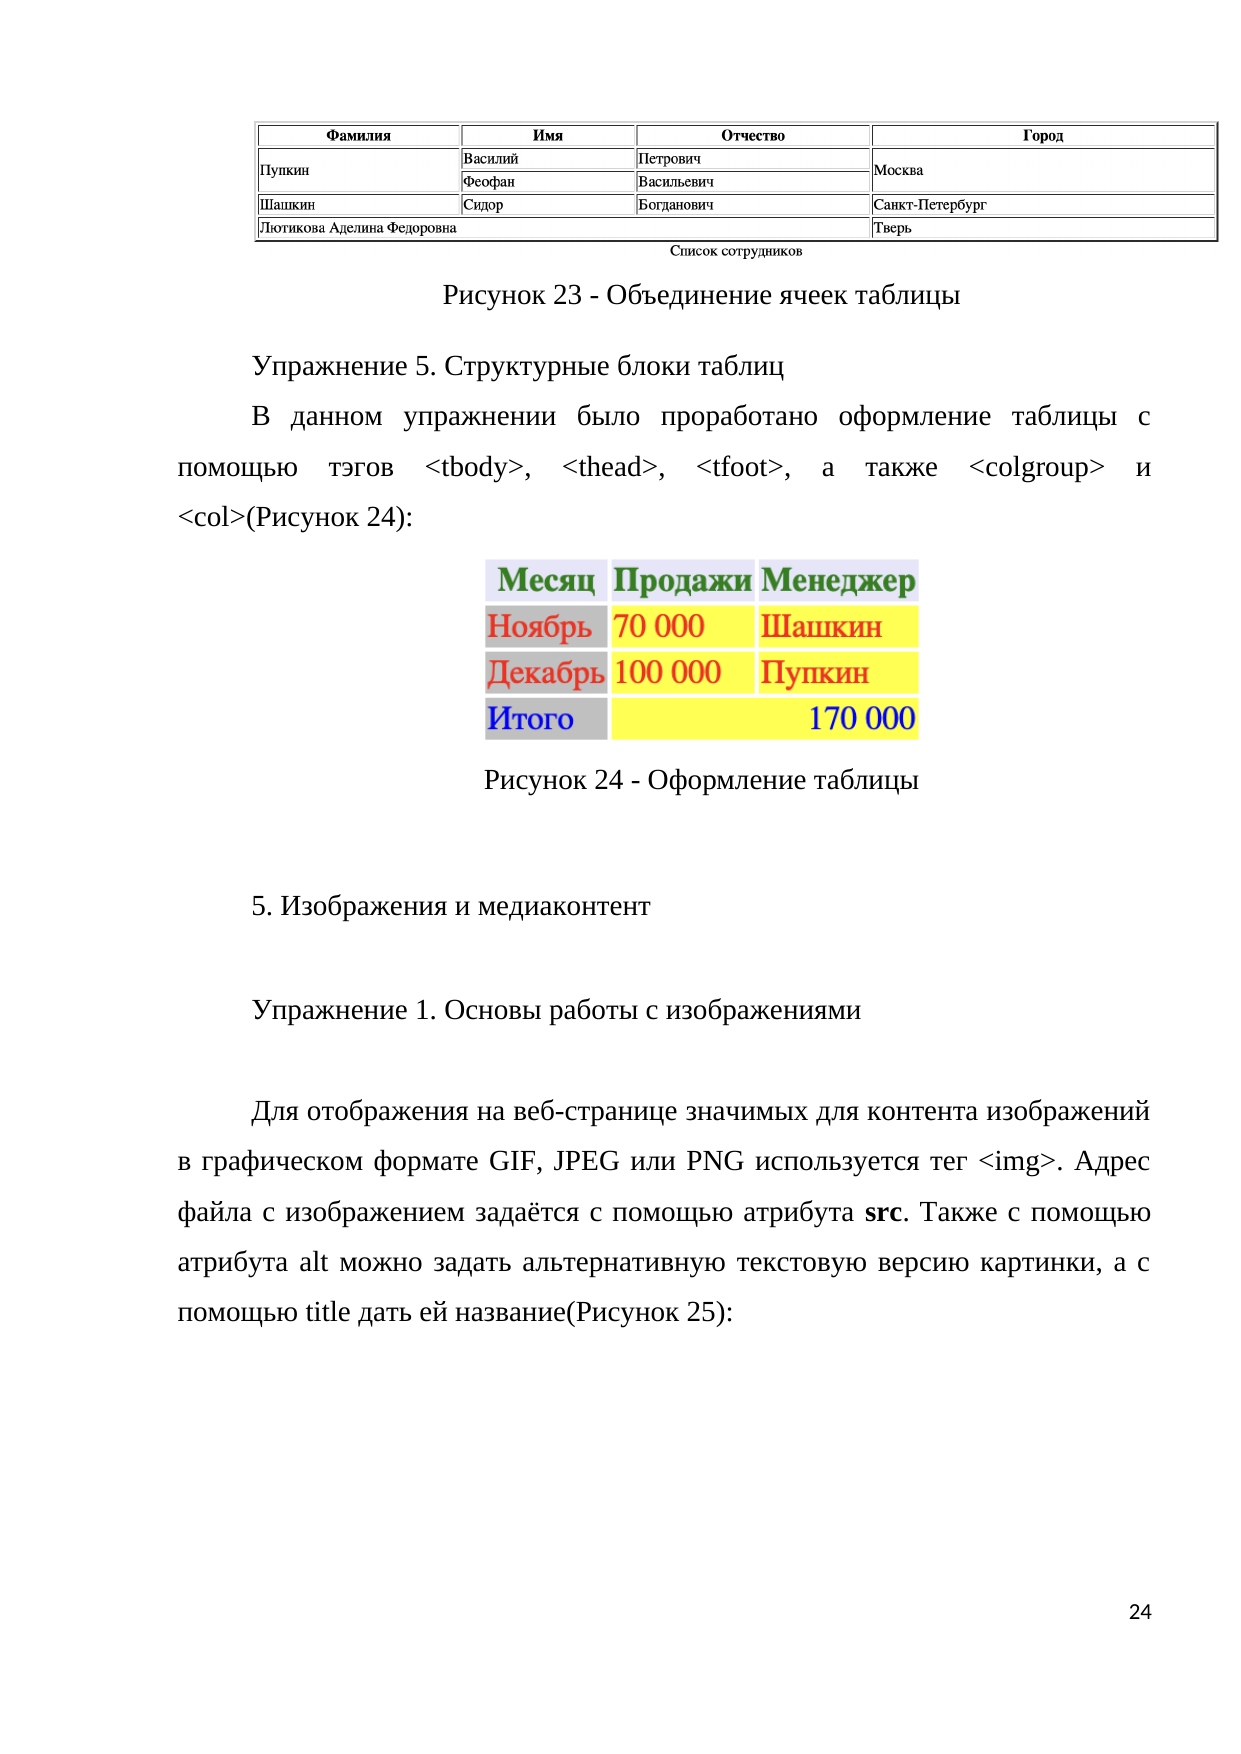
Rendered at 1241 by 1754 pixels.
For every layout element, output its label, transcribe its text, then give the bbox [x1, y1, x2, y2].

subtitle 5. Изображения и медиаконтент [177, 888, 1152, 921]
picture [477, 549, 926, 746]
text Рисунок 23 - Объединение ячеек таблицы [177, 277, 1152, 311]
text Рисунок 24 - Оформление таблицы [177, 762, 1152, 796]
subtitle Упражнение 5. Структурные блоки таблиц [177, 348, 1152, 382]
subtitle Упражнение 1. Основы работы с изображениями [177, 992, 1152, 1026]
text В данном упражнении было проработано оформление таблицы с помощью тэгов <tbody>, <thead>, <tfoot>, а также <colgroup> и <col>(Рисунок 24): [177, 398, 1152, 533]
picture [251, 118, 1226, 261]
text Для отображения на веб-странице значимых для контента изображений в графическом формате GIF, JPEG или PNG используется тег <img>. Адрес файла с изображением задаётся с помощью атрибута src. Также с помощью атрибута alt можно задать альтернативную текстовую версию картинки, а с помощью title дать ей название(Рисунок 25): [177, 1093, 1152, 1328]
